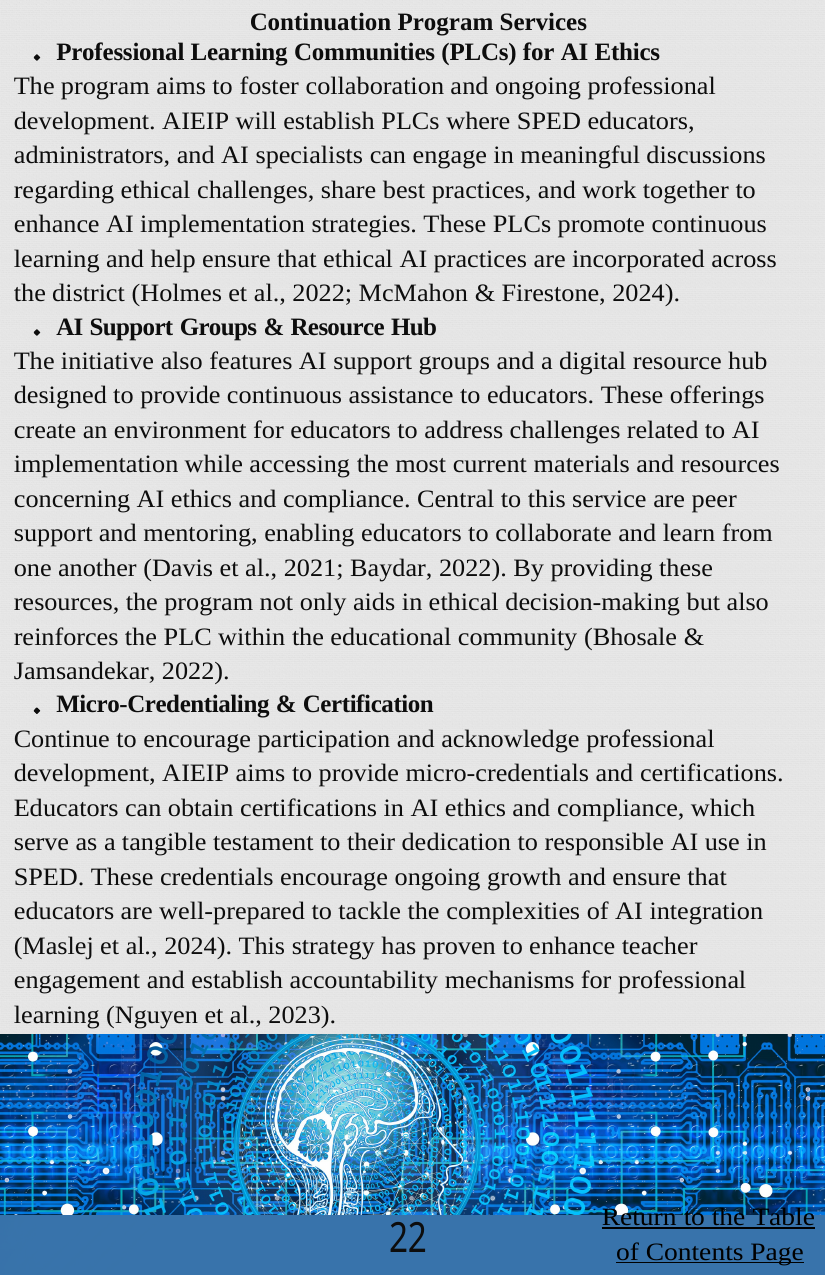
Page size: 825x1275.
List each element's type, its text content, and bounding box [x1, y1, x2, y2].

picture [0, 0, 825, 1275]
picture [569, 1203, 580, 1211]
picture [574, 1181, 586, 1189]
text The initiative also features AI support groups and a digital resource hub designed to provide continuous assistance to educators. These offerings create an environment for educators to address challenges related to AI implementation while accessing the most current materials and resources concerning AI ethics and compliance. Central to this service are peer support and mentoring, enabling educators to collaborate and learn from one another (Davis et al., 2021; Baydar, 2022). By providing these resources, the program not only aids in ethical decision-making but also reinforces the PLC within the educational community (Bhosale & Jamsandekar, 2022). [13, 346, 791, 685]
text Return to the Table of Contents Page [602, 1202, 825, 1266]
subtitle AI Support Groups & Resource Hub [56, 313, 825, 341]
text Continue to encourage participation and acknowledge professional development, AIEIP aims to provide micro-credentials and certifications. Educators can obtain certifications in AI ethics and compliance, which serve as a tangible testament to their dedication to responsible AI use in SPED. These credentials encourage ongoing growth and ensure that educators are well-prepared to tackle the complexities of AI integration (Maslej et al., 2024). This strategy has proven to enhance teacher engagement and establish accountability mechanisms for professional learning (Nguyen et al., 2023). [13, 724, 791, 1029]
subtitle Micro-Credentialing & Certification [56, 691, 825, 718]
text The program aims to foster collaboration and ongoing professional development. AIEIP will establish PLCs where SPED educators, administrators, and AI specialists can engage in meaningful discussions regarding ethical challenges, share best practices, and work together to enhance AI implementation strategies. These PLCs promote continuous learning and help ensure that ethical AI practices are incorporated across the district (Holmes et al., 2022; McMahon & Firestone, 2024). [13, 71, 791, 307]
subtitle Continuation Program Services Professional Learning Communities (PLCs) for AI Ethics [56, 7, 713, 66]
